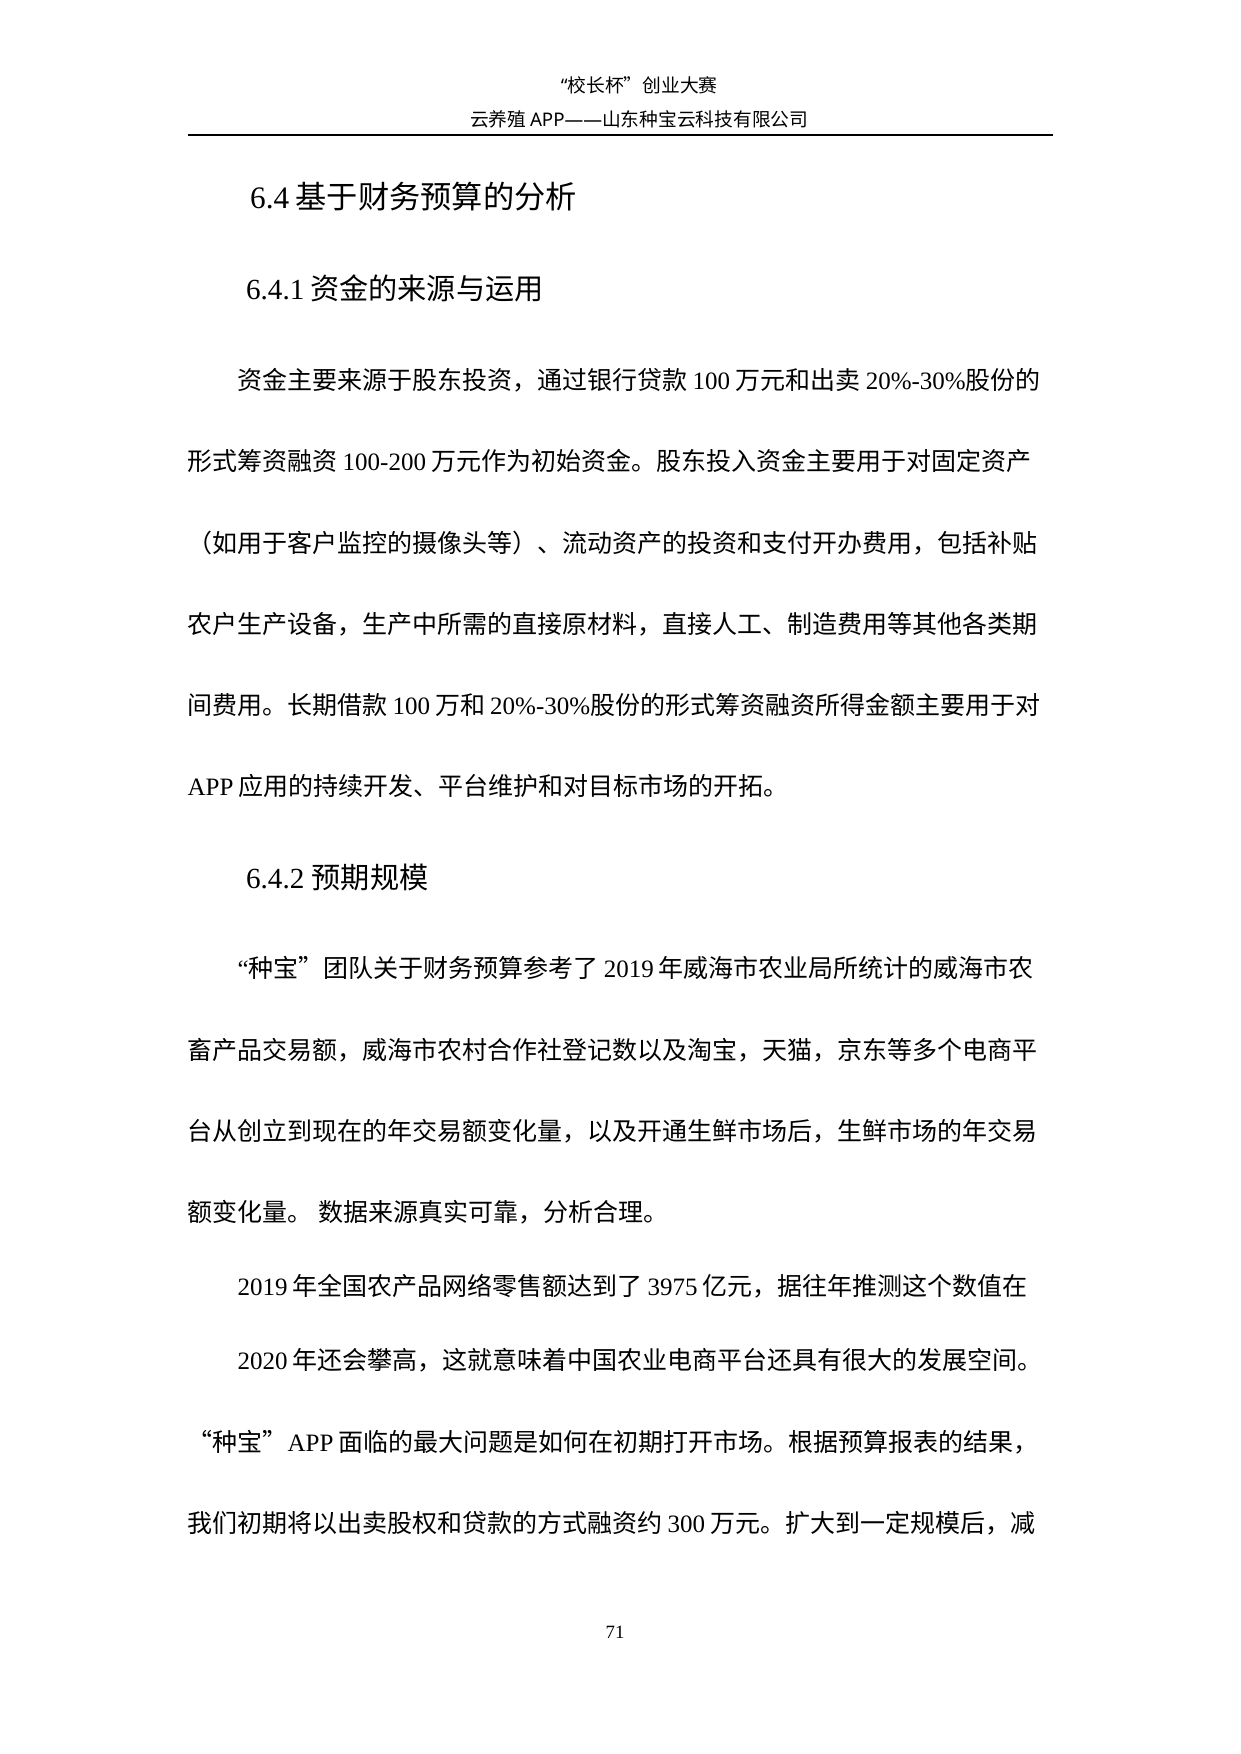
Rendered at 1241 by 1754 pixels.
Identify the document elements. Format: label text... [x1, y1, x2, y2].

text 资金主要来源于股东投资，通过银行贷款100万元和出卖 20%-30%股份的形式筹资融资100-200万元作为初始资金。股东投入资金主要用于对固定资产（如用于客户监控的摄像头等）、流动资产的投资和支付开办费用，包括补贴农户生产设备，生产中所需的直接原材料，直接人工、制造费用等其他各类期间费用。长期借款100万和20%-30%股份的形式筹资融资所得金额主要用于对APP应用的持续开发、平台维护和对目标市场的开拓。 [187, 346, 1053, 817]
text “种宝”团队关于财务预算参考了2019年威海市农业局所统计的威海市农畜产品交易额，威海市农村合作社登记数以及淘宝，天猫，京东等多个电商平台从创立到现在的年交易额变化量，以及开通生鲜市场后，生鲜市场的年交易额变化量。 数据来源真实可靠，分析合理。 [187, 934, 1053, 1243]
subtitle 6.4基于财务预算的分析 [187, 162, 1053, 227]
subtitle 6.4.2 预期规模 [187, 843, 1053, 908]
text 2019年全国农产品网络零售额达到了3975亿元，据往年推测这个数值在 [187, 1252, 1053, 1317]
subtitle 6.4.1资金的来源与运用 [187, 254, 1053, 319]
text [187, 1326, 1053, 1554]
